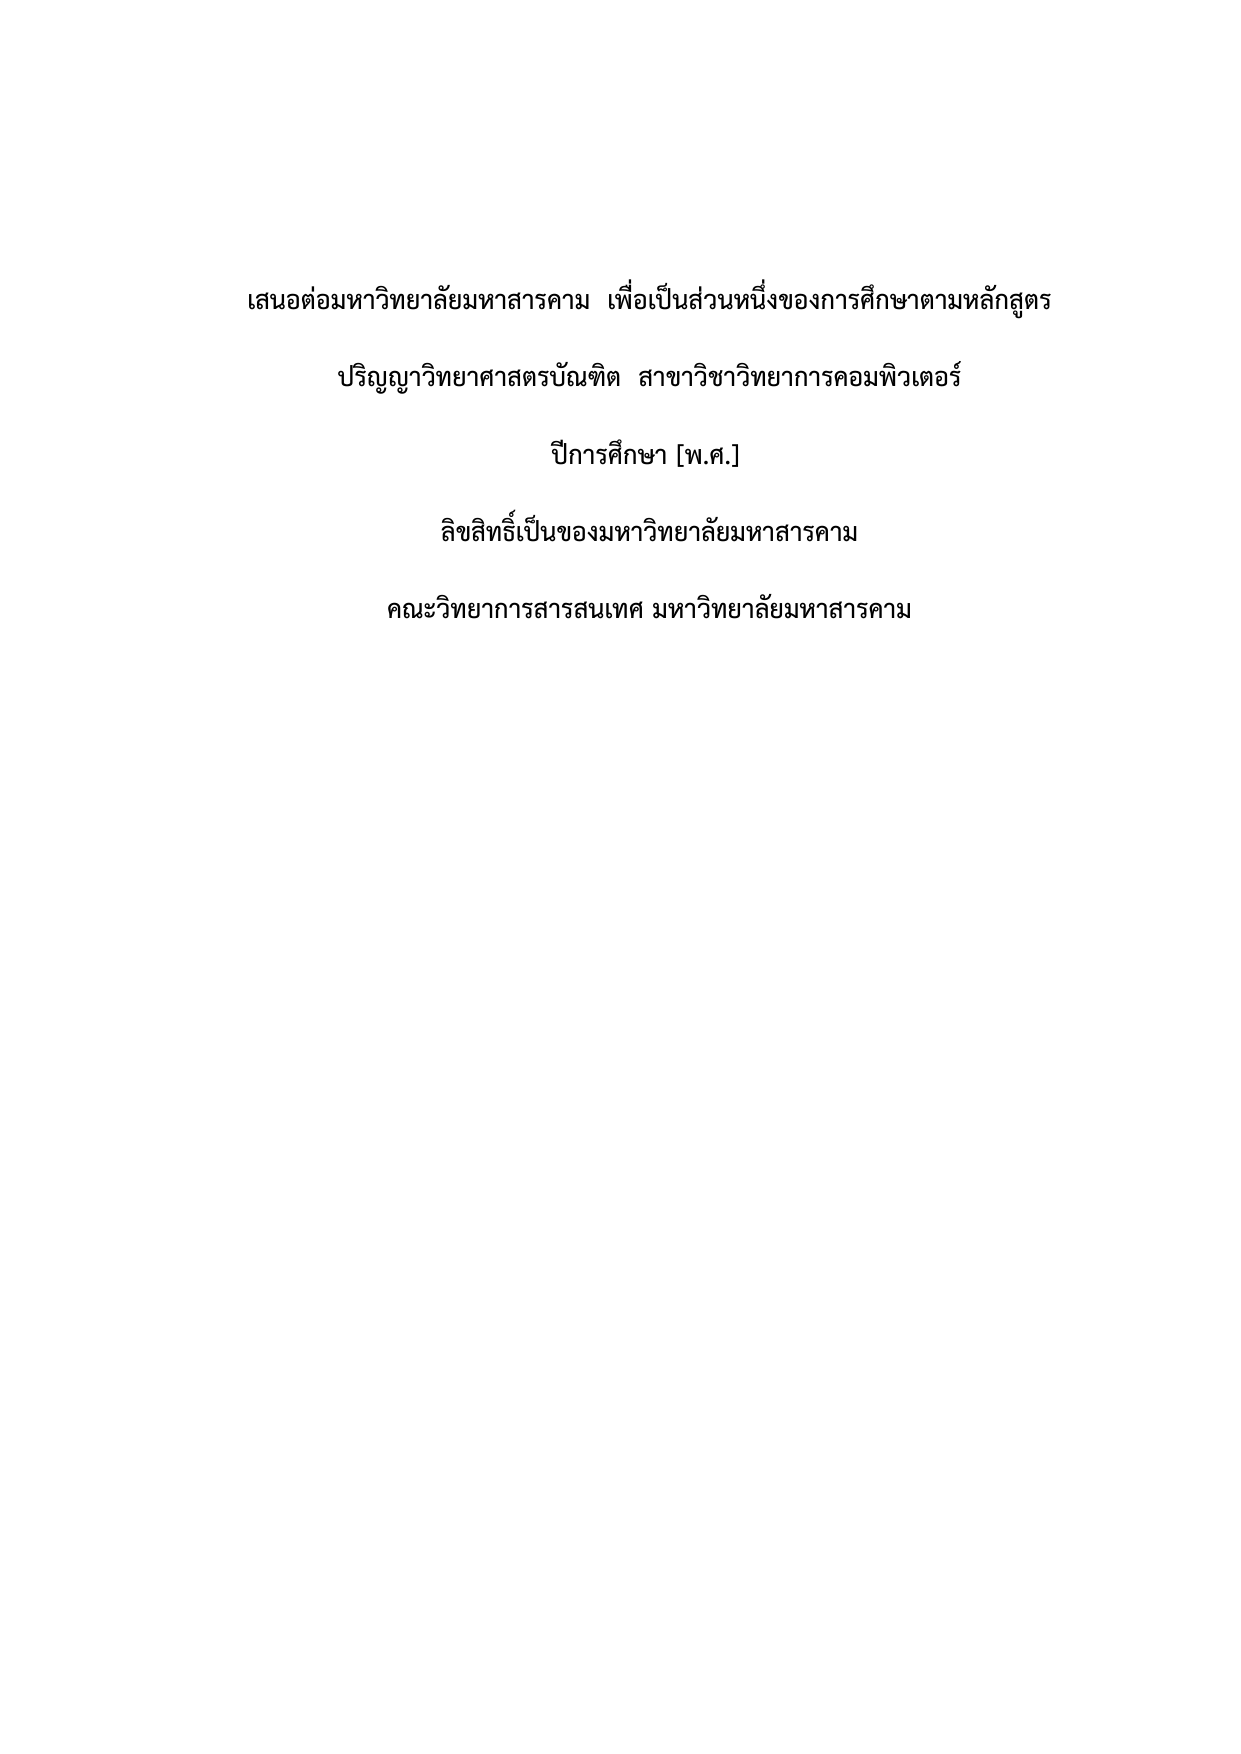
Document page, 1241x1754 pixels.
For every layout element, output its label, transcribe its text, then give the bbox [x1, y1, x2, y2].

text คณะวิทยาการสารสนเทศ มหาวิทยาลัยมหาสารคาม [207, 587, 1092, 636]
text ลิขสิทธิ์เป็นของมหาวิทยาลัยมหาสารคาม [207, 509, 1092, 559]
text ปริญญาวิทยาศาสตรบัณฑิต สาขาวิชาวิทยาการคอมพิวเตอร์ [207, 355, 1092, 404]
text เสนอต่อมหาวิทยาลัยมหาสารคาม เพื่อเป็นส่วนหนึ่งของการศึกษาตามหลักสูตร [207, 278, 1092, 327]
text ปีการศึกษา [207, 432, 1092, 481]
